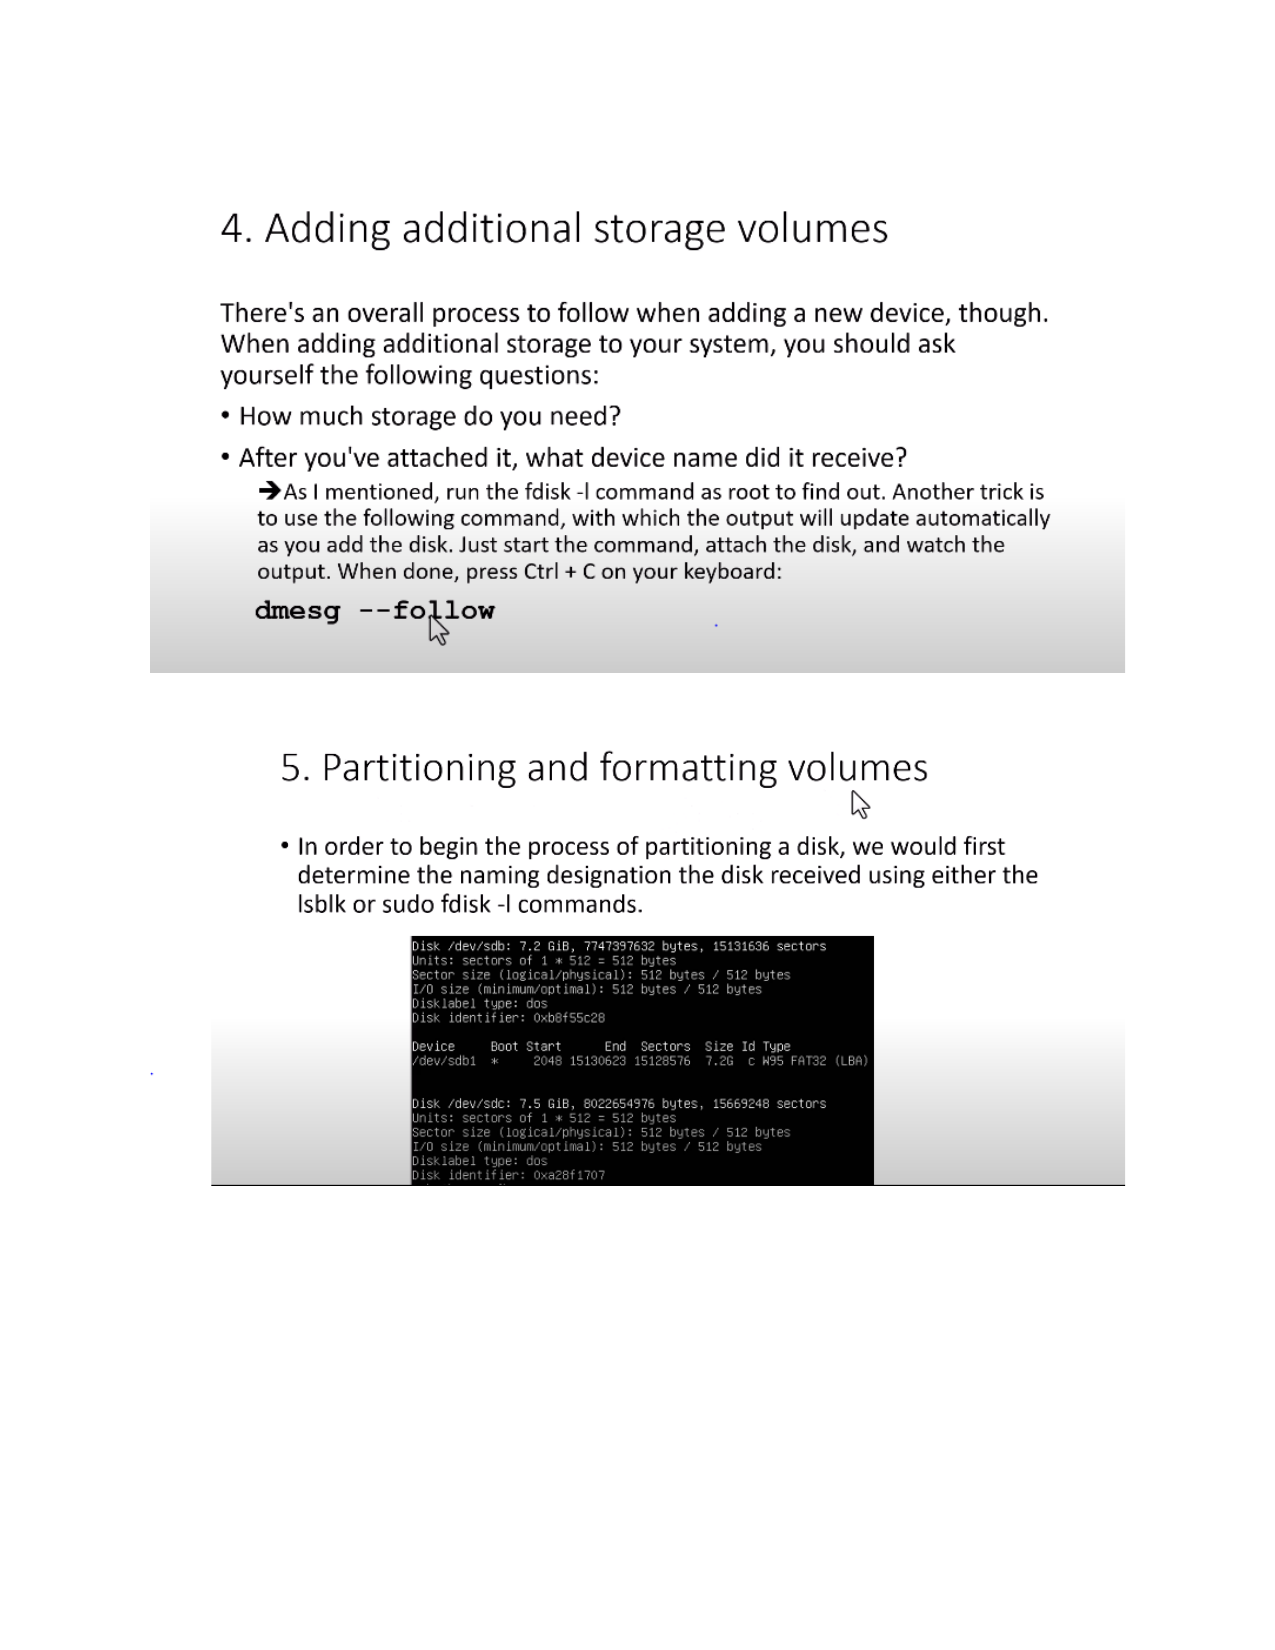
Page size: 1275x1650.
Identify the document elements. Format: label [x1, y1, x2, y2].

picture [150, 150, 1125, 673]
picture [150, 697, 1125, 1186]
